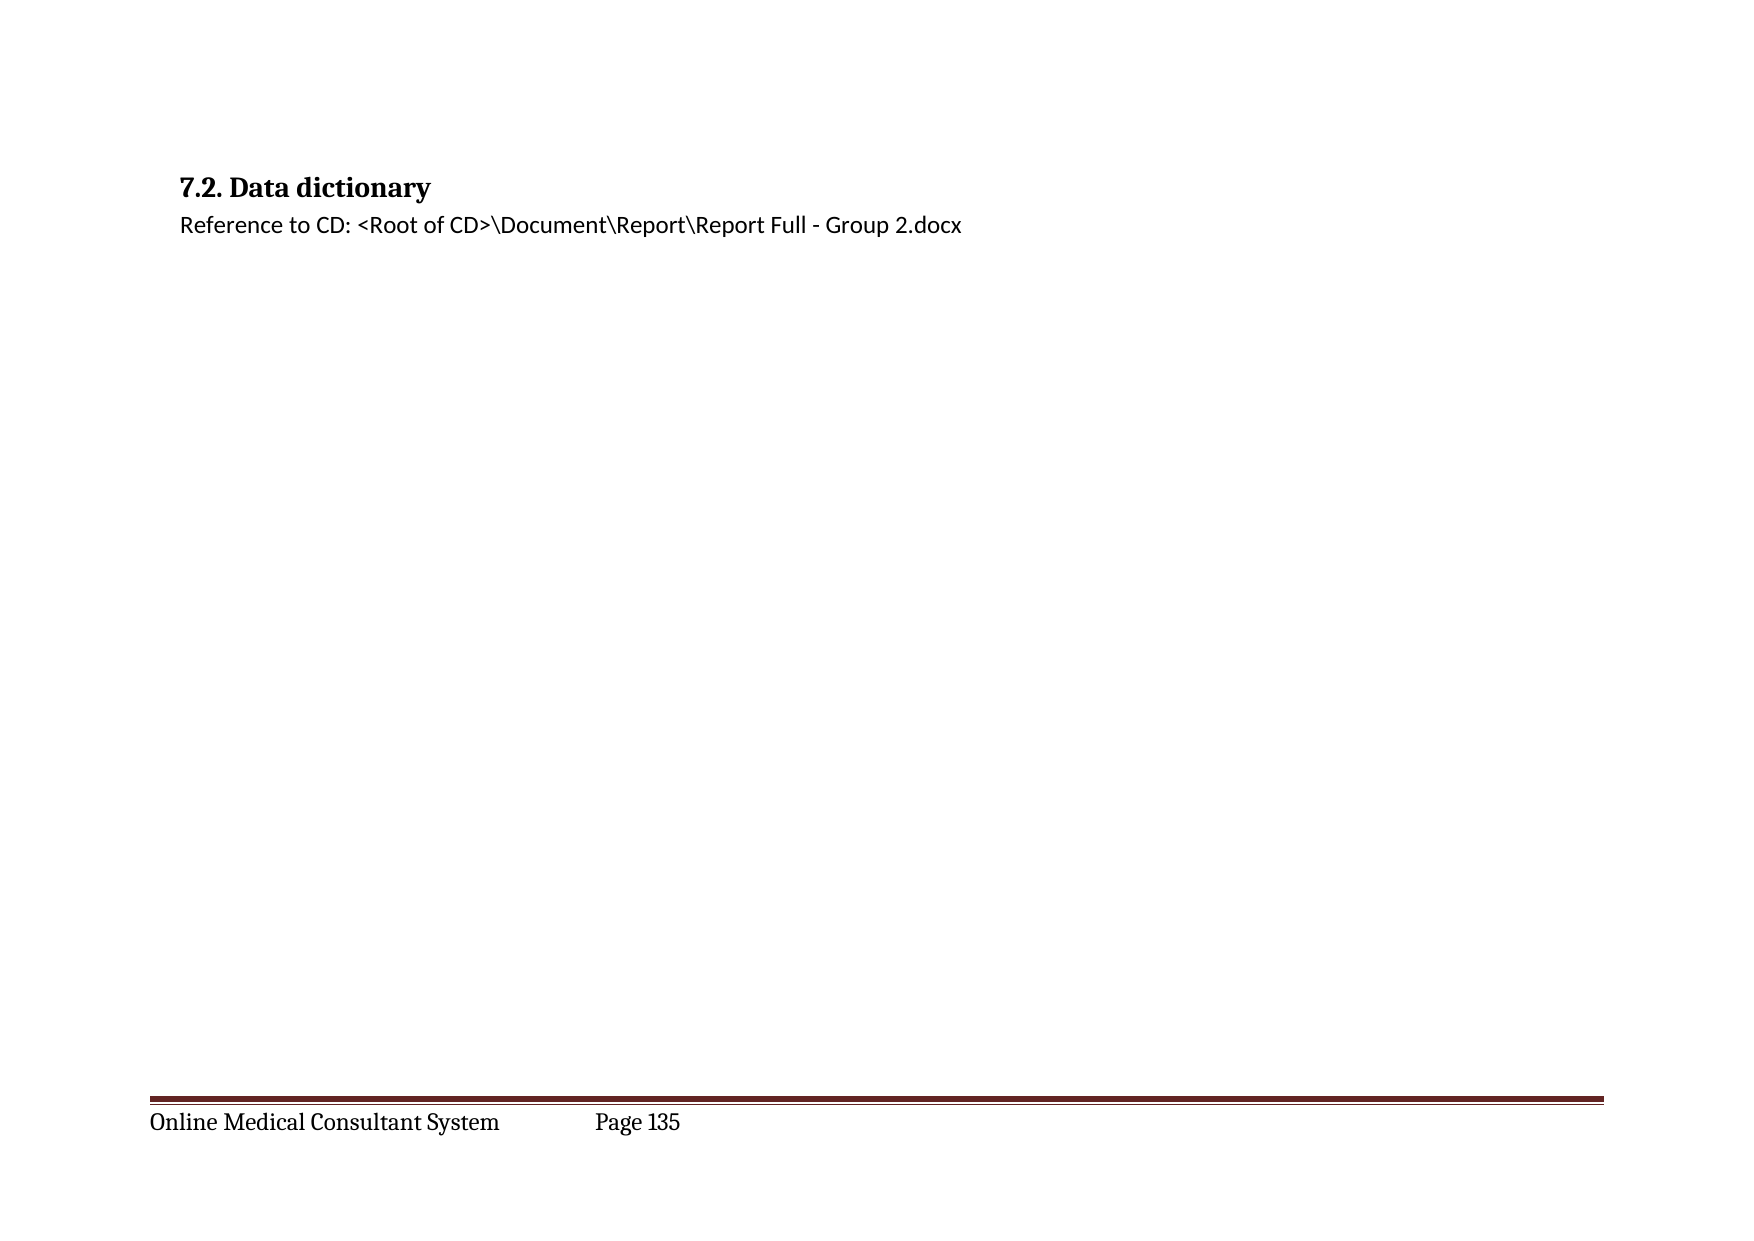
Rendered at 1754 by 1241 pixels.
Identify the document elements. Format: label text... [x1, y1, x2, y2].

subtitle Data dictionary [180, 171, 1604, 204]
text Reference to CD: <Root of CD>\Document\Report\Report Full - Group 2.docx [150, 209, 1604, 240]
